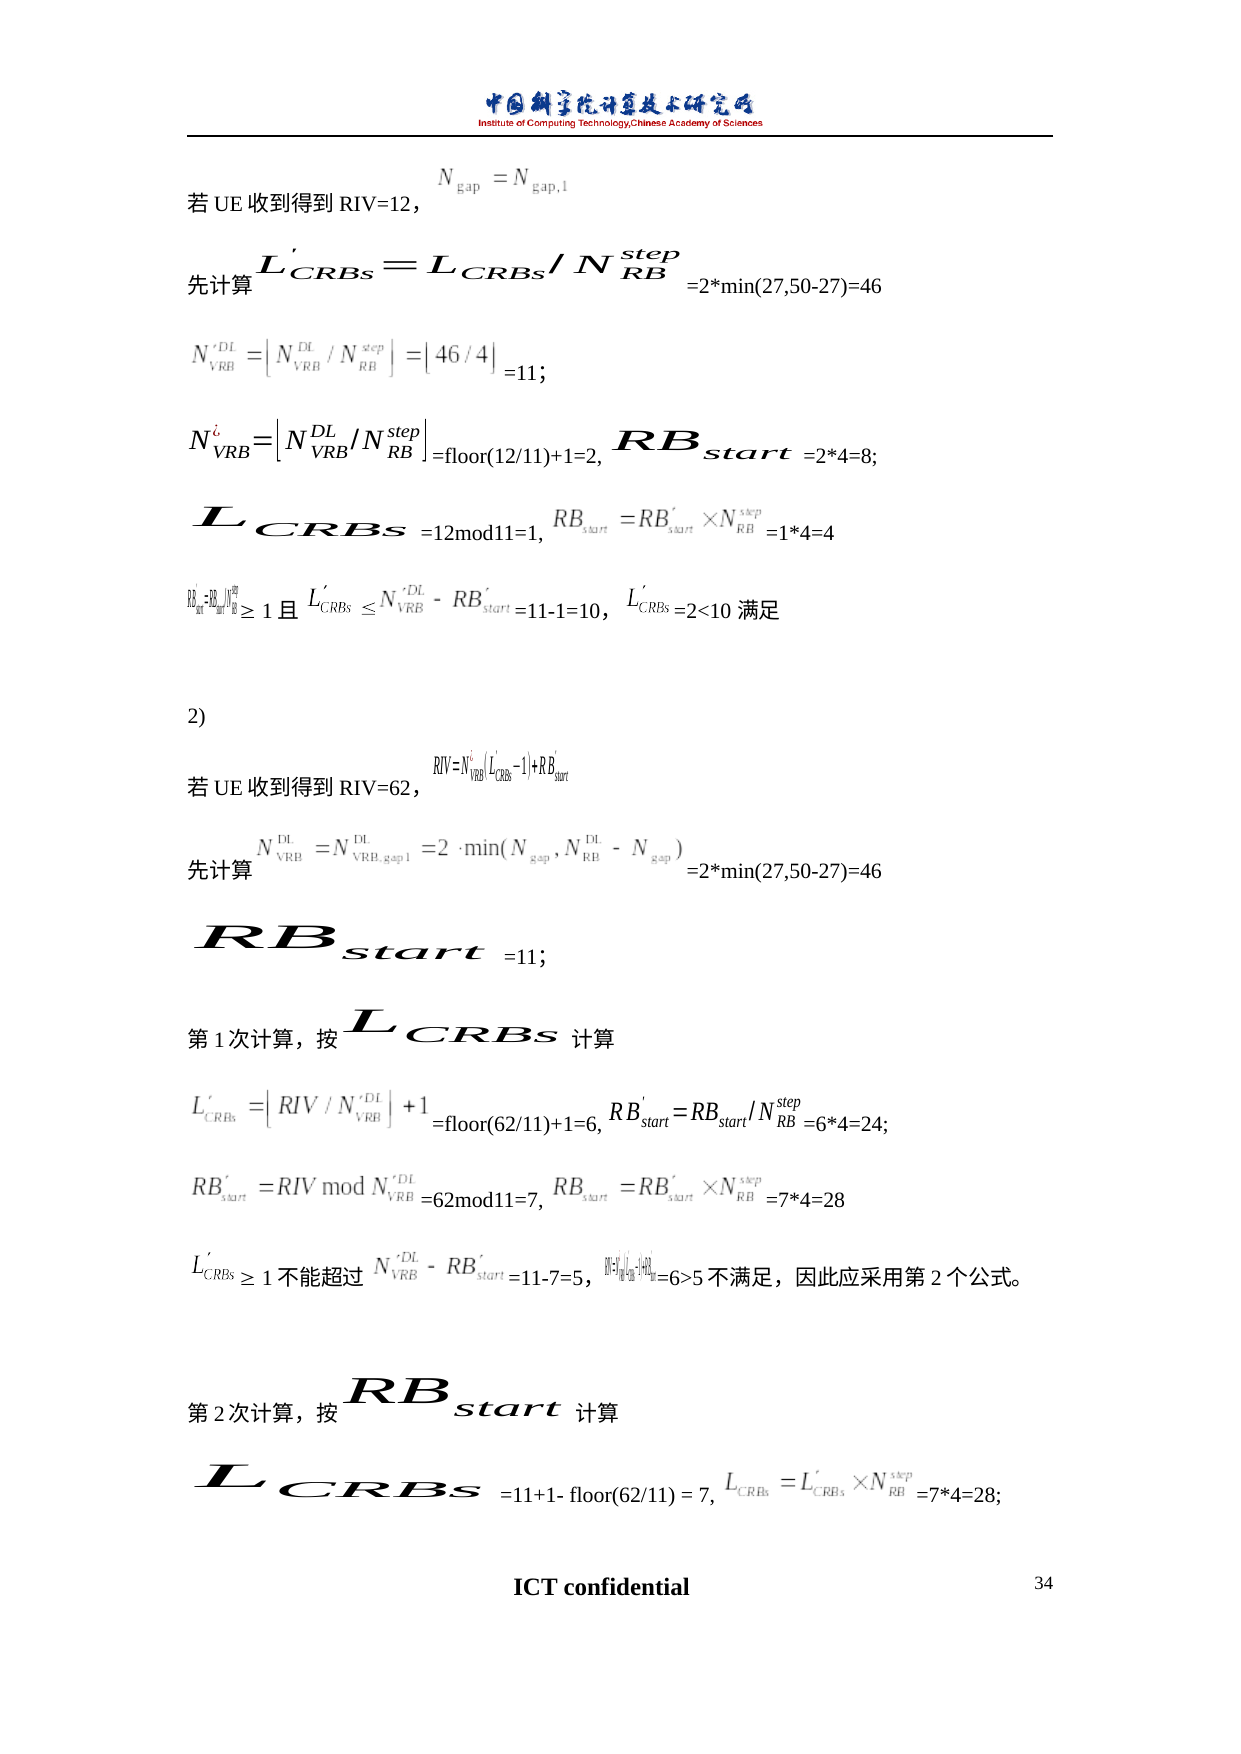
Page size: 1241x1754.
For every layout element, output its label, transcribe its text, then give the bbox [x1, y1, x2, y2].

text =12mod11=1, =1*4=4 [187, 490, 1053, 555]
picture [476, 88, 764, 134]
text 若UE收到得到RIV=12， [187, 162, 1053, 227]
text =62mod11=7, =7*4=28 [187, 1158, 1053, 1223]
text =floor(12/11)+1=2, =2*4=8; [187, 411, 1053, 476]
text =11+1- floor(62/11) = 7, =7*4=28; [187, 1450, 1053, 1515]
text 1且 =11-1=10，=2<10 满足 [187, 570, 1053, 635]
text 1不能超过 =11-7=5，=6>5不满足，因此应采用第2个公式。 [187, 1237, 1053, 1302]
text 先计算=2*min(27,50-27)=46 [187, 245, 1053, 310]
text 第2次计算，按计算 [187, 1367, 1053, 1432]
text =floor(62/11)+1=6, =6*4=24; [187, 1078, 1053, 1143]
text =11； [187, 912, 1053, 977]
text 先计算=2*min(27,50-27)=46 [187, 829, 1053, 894]
text 若UE收到得到RIV=62， [187, 746, 1053, 811]
text 第1次计算，按计算 [187, 995, 1053, 1060]
text =11； [187, 328, 1053, 393]
